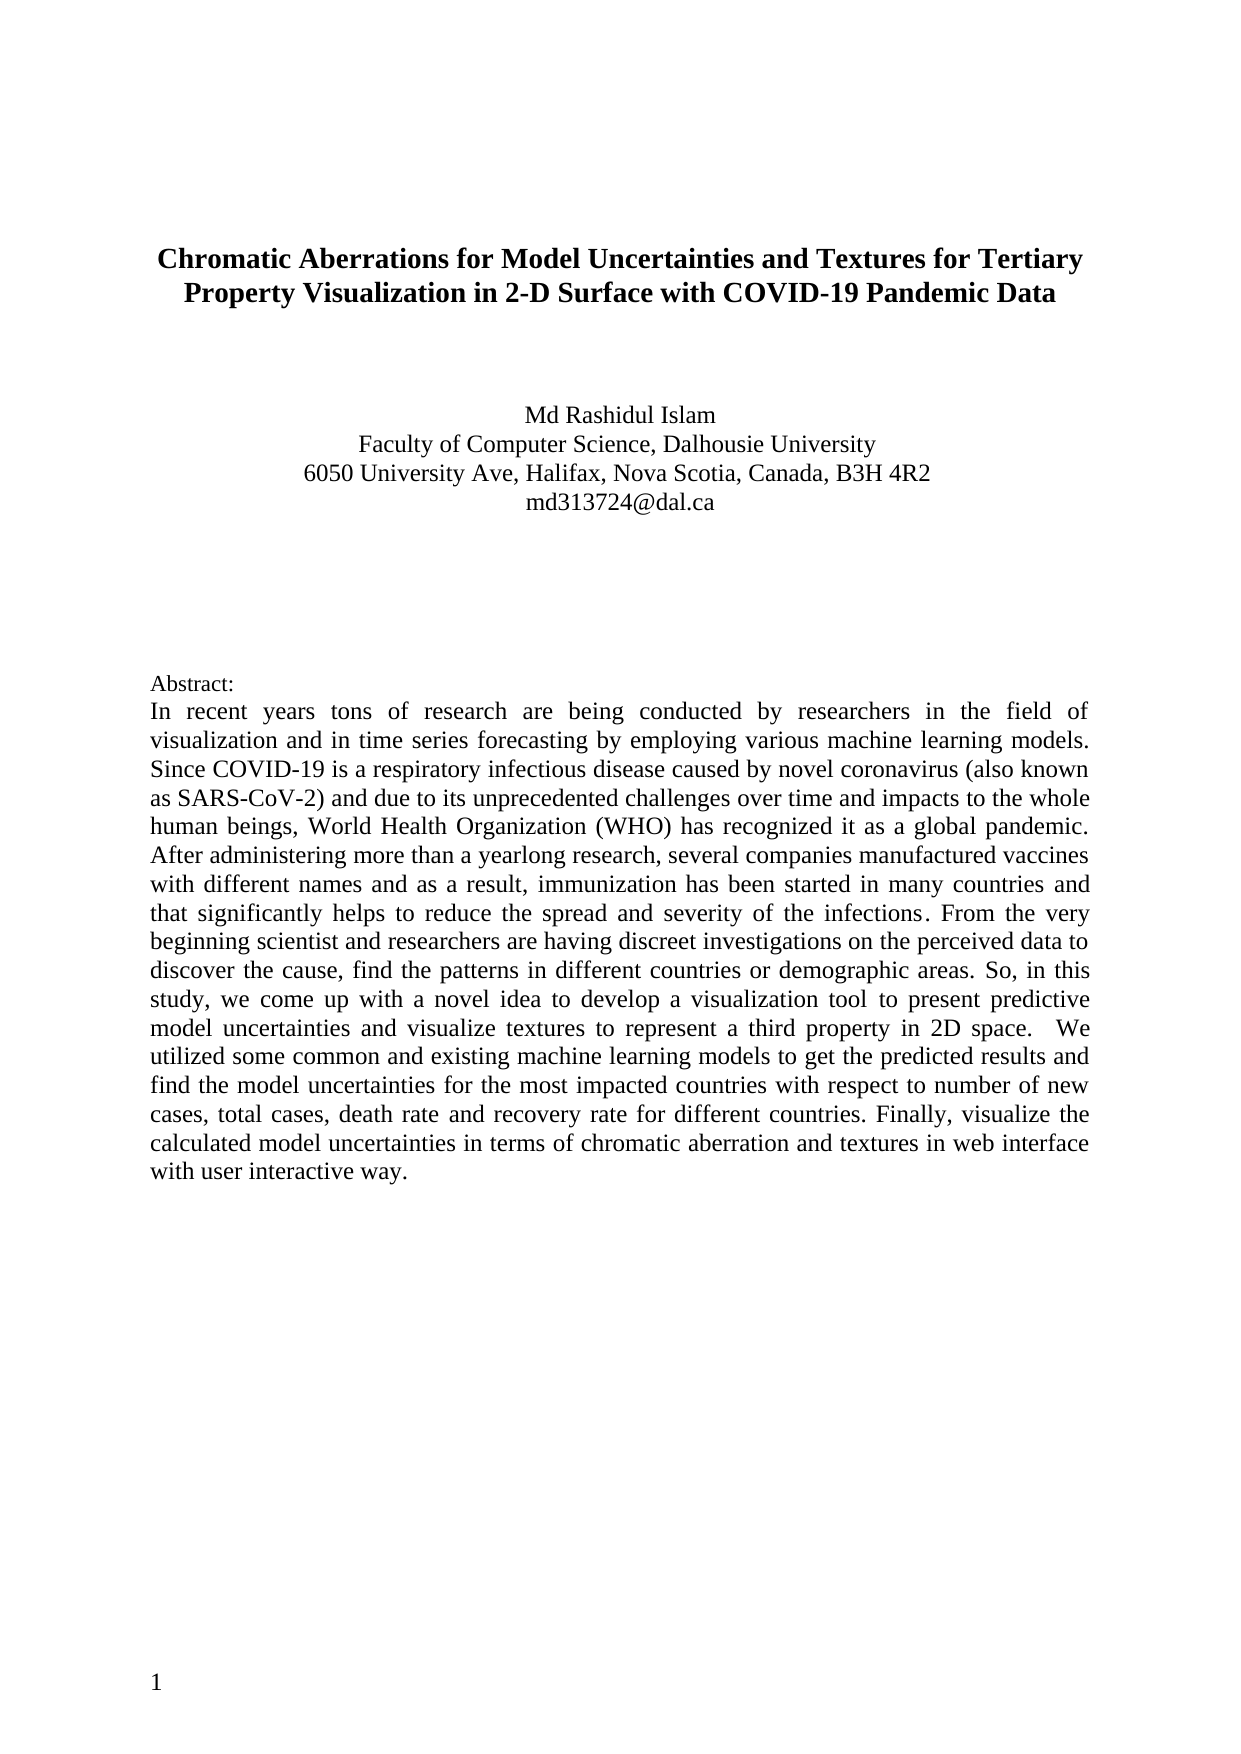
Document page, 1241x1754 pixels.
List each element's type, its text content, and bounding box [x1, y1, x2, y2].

text Chromatic Aberrations for Model Uncertainties and Textures for Tertiary Property Visualization in 2-D Surface with COVID-19 Pandemic Data [150, 241, 1090, 308]
text Md Rashidul Islam Faculty of Computer Science, Dalhousie University 6050 University Ave, Halifax, Nova Scotia, Canada, B3H 4R2 md313724@dal.ca [150, 400, 1090, 515]
text Abstract: In recent years tons of research are being conducted by researchers in the field of visualization and in time series forecasting by employing various machine learning models. Since COVID-19 is a respiratory infectious disease caused by novel coronavirus (also known as SARS-CoV-2) and due to its unprecedented challenges over time and impacts to the whole human beings, World Health Organization (WHO) has recognized it as a global pandemic. After administering more than a yearlong research, several companies manufactured vaccines with different names and as a result, immunization has been started in many countries and that significantly helps to reduce the spread and severity of the infections. From the very beginning scientist and researchers are having discreet investigations on the perceived data to discover the cause, find the patterns in different countries or demographic areas. So, in this study, we come up with a novel idea to develop a visualization tool to present predictive model uncertainties and visualize textures to represent a third property in 2D space. We utilized some common and existing machine learning models to get the predicted results and find the model uncertainties for the most impacted countries with respect to number of new cases, total cases, death rate and recovery rate for different countries. Finally, visualize the calculated model uncertainties in terms of chromatic aberration and textures in web interface with user interactive way. [150, 670, 1090, 1185]
